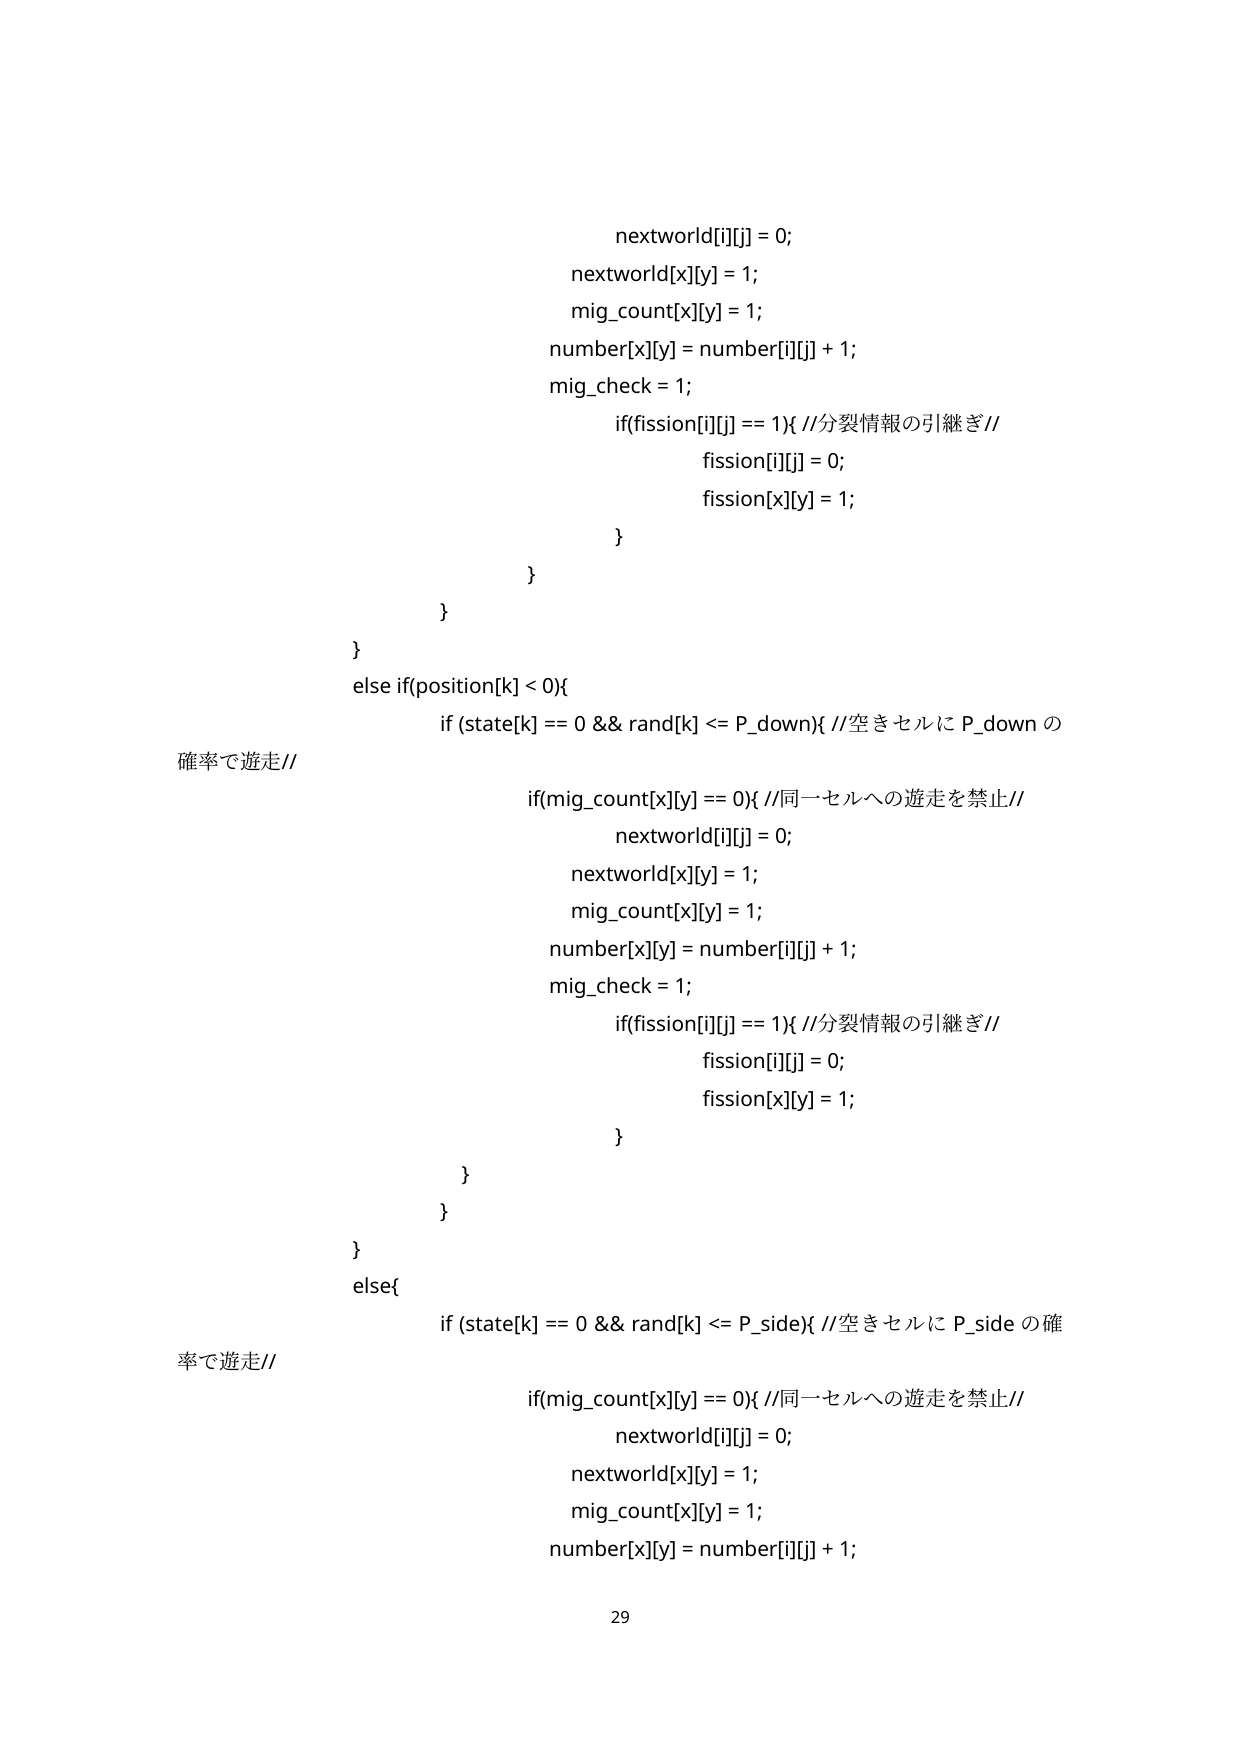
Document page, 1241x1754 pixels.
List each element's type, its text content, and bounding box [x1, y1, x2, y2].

text } [177, 1229, 1063, 1267]
text mig_count[x][y] = 1; [177, 292, 1063, 329]
text else if(position[k] < 0){ [177, 667, 1063, 704]
text } [177, 517, 1063, 554]
text nextworld[x][y] = 1; [177, 854, 1063, 892]
text } [177, 554, 1063, 592]
text nextworld[i][j] = 0; [177, 817, 1063, 854]
text if (state[k] == 0 && rand[k] <= P_down){ //空きセルにP_downの確率で遊走// [177, 704, 1063, 779]
text } [177, 1154, 1063, 1192]
text fission[i][j] = 0; [177, 442, 1063, 479]
text fission[i][j] = 0; [177, 1042, 1063, 1079]
text mig_check = 1; [177, 967, 1063, 1004]
text } [177, 629, 1063, 667]
text if(fission[i][j] == 1){ //分裂情報の引継ぎ// [177, 404, 1063, 442]
text fission[x][y] = 1; [177, 479, 1063, 517]
text mig_count[x][y] = 1; [177, 1492, 1063, 1529]
text if(mig_count[x][y] == 0){ //同一セルへの遊走を禁止// [177, 779, 1063, 817]
text } [177, 592, 1063, 629]
text mig_check = 1; [177, 367, 1063, 404]
text nextworld[x][y] = 1; [177, 254, 1063, 292]
text } [177, 1117, 1063, 1154]
text nextworld[i][j] = 0; [177, 217, 1063, 254]
text if (state[k] == 0 && rand[k] <= P_side){ //空きセルにP_sideの確率で遊走// [177, 1304, 1063, 1379]
text nextworld[x][y] = 1; [177, 1454, 1063, 1492]
text number[x][y] = number[i][j] + 1; [177, 329, 1063, 367]
text if(mig_count[x][y] == 0){ //同一セルへの遊走を禁止// [177, 1379, 1063, 1417]
text number[x][y] = number[i][j] + 1; [177, 929, 1063, 967]
text nextworld[i][j] = 0; [177, 1417, 1063, 1454]
text if(fission[i][j] == 1){ //分裂情報の引継ぎ// [177, 1004, 1063, 1042]
text else{ [177, 1267, 1063, 1304]
text number[x][y] = number[i][j] + 1; [177, 1529, 1063, 1567]
text fission[x][y] = 1; [177, 1079, 1063, 1117]
text mig_count[x][y] = 1; [177, 892, 1063, 929]
text } [177, 1192, 1063, 1229]
